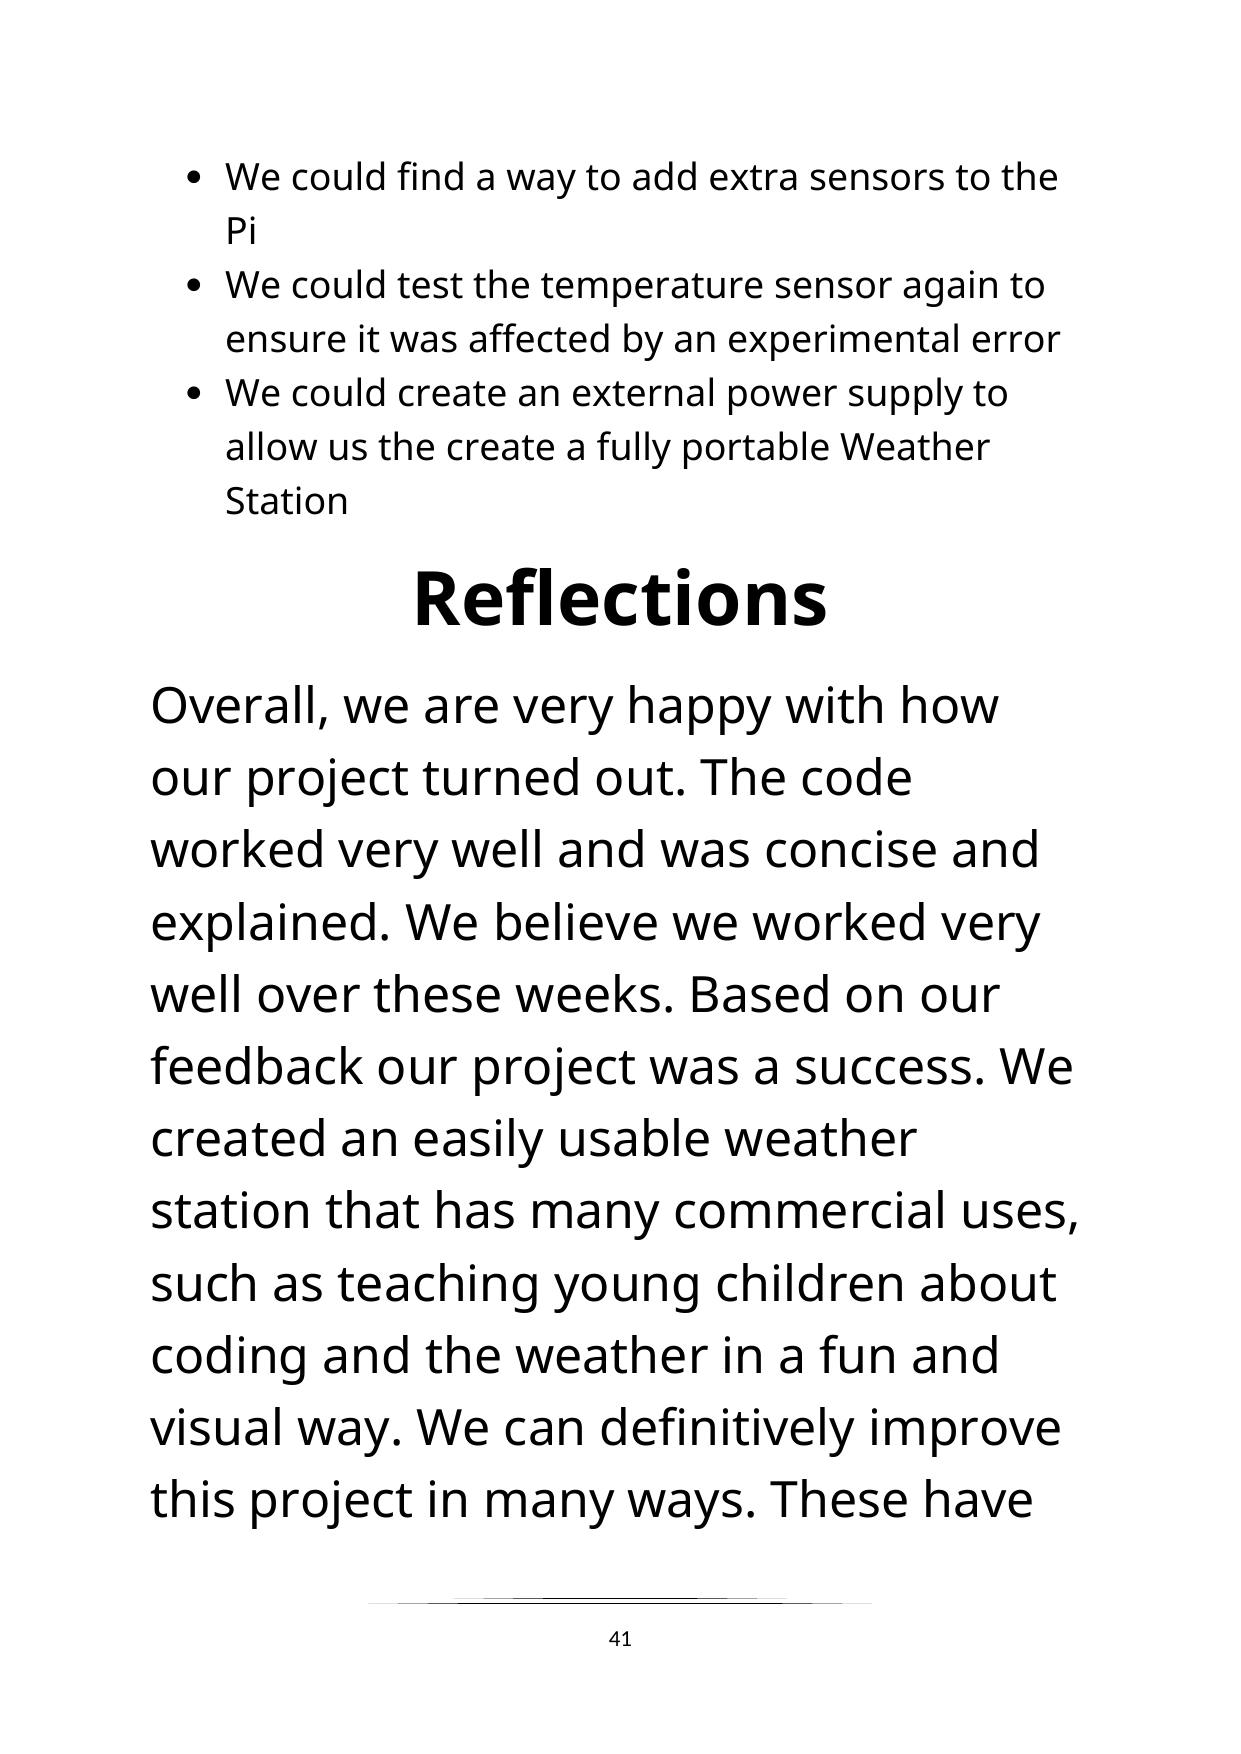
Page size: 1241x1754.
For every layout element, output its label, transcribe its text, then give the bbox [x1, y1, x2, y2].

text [150, 670, 1090, 1532]
list We could test the temperature sensor again to ensure it was affected by an experimental error [187, 258, 1090, 363]
list We could create an external power supply to allow us the create a fully portable Weather Station [187, 366, 1090, 525]
list We could find a way to add extra sensors to the Pi [187, 150, 1090, 255]
text Reflections [150, 545, 1090, 647]
